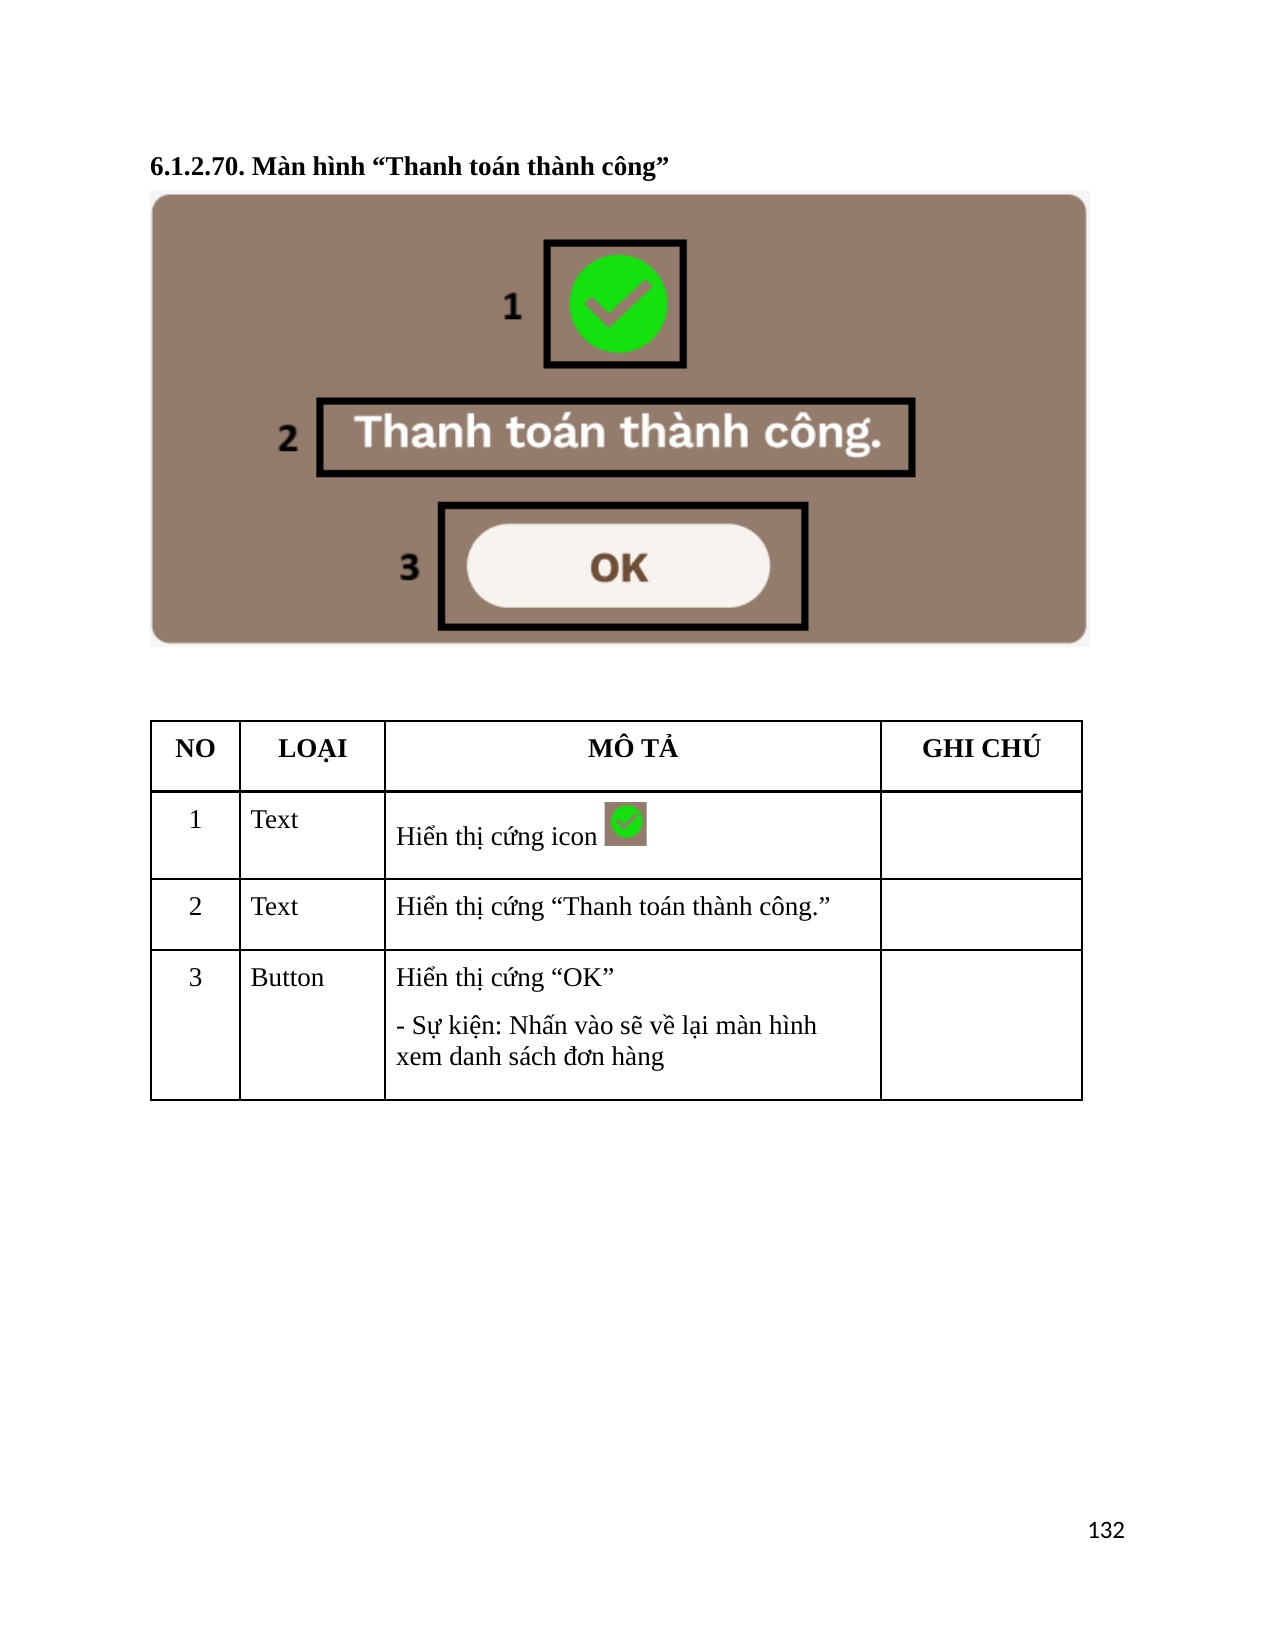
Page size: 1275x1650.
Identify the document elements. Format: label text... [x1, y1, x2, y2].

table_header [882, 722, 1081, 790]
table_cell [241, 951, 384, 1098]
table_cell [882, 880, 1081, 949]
picture [604, 802, 647, 846]
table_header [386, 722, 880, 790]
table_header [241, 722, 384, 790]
subtitle 6.1.2.70. Màn hình “Thanh toán thành công” [150, 150, 1125, 181]
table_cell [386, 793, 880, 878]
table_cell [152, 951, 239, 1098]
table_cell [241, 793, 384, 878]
picture [150, 190, 1091, 647]
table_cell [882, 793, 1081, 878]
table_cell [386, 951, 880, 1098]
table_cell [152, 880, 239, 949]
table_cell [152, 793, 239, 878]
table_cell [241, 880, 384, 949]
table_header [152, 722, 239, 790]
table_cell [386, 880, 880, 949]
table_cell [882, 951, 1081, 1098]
